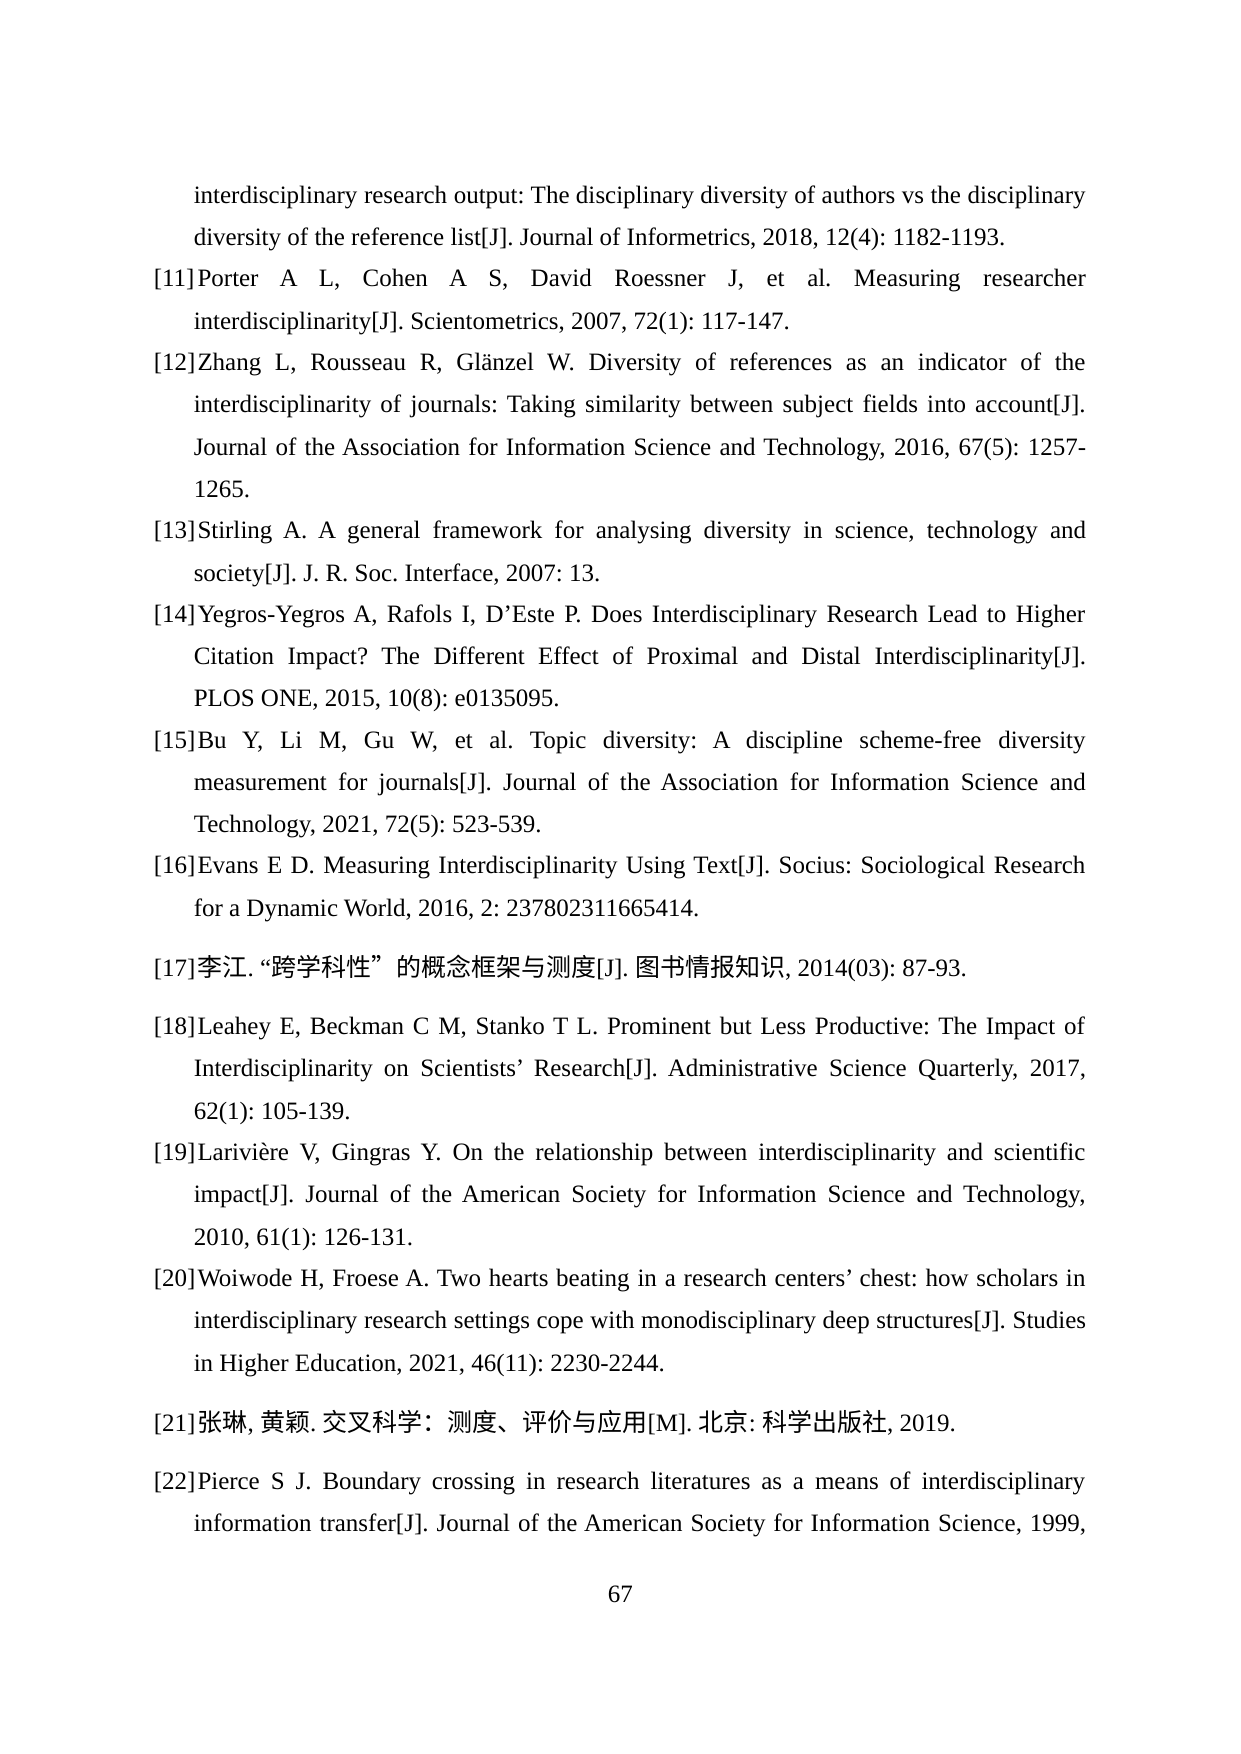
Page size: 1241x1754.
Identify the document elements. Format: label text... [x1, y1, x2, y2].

text [16] Evans E D. Measuring Interdisciplinarity Using Text[J]. Socius: Sociological Research for a Dynamic World, 2016, 2: 237802311665414. [153, 848, 1087, 924]
text [20] Woiwode H, Froese A. Two hearts beating in a research centers’ chest: how scholars in interdisciplinary research settings cope with monodisciplinary deep structures[J]. Studies in Higher Education, 2021, 46(11): 2230-2244. [153, 1260, 1087, 1379]
text [12] Zhang L, Rousseau R, Glänzel W. Diversity of references as an indicator of the interdisciplinarity of journals: Taking similarity between subject fields into account[J]. Journal of the Association for Information Science and Technology, 2016, 67(5): 1257-1265. [153, 344, 1087, 505]
text [17] 李江. “跨学科性”的概念框架与测度[J]. 图书情报知识, 2014(03): 87-93. [153, 932, 1087, 999]
text [14] Yegros-Yegros A, Rafols I, D’Este P. Does Interdisciplinary Research Lead to Higher Citation Impact? The Different Effect of Proximal and Distal Interdisciplinarity[J]. PLOS ONE, 2015, 10(8): e0135095. [153, 596, 1087, 715]
text [13] Stirling A. A general framework for analysing diversity in science, technology and society[J]. J. R. Soc. Interface, 2007: 13. [153, 513, 1087, 589]
text [19] Larivière V, Gingras Y. On the relationship between interdisciplinarity and scientific impact[J]. Journal of the American Society for Information Science and Technology, 2010, 61(1): 126-131. [153, 1134, 1087, 1253]
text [153, 1463, 1087, 1540]
text [18] Leahey E, Beckman C M, Stanko T L. Prominent but Less Productive: The Impact of Interdisciplinarity on Scientists’ Research[J]. Administrative Science Quarterly, 2017, 62(1): 105-139. [153, 1008, 1087, 1127]
text [15] Bu Y, Li M, Gu W, et al. Topic diversity: A discipline scheme-free diversity measurement for journals[J]. Journal of the Association for Information Science and Technology, 2021, 72(5): 523-539. [153, 722, 1087, 841]
text [21] 张琳, 黄颖. 交叉科学：测度、评价与应用[M]. 北京: 科学出版社, 2019. [153, 1386, 1087, 1454]
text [153, 177, 1087, 253]
text [11] Porter A L, Cohen A S, David Roessner J, et al. Measuring researcher interdisciplinarity[J]. Scientometrics, 2007, 72(1): 117-147. [153, 261, 1087, 337]
